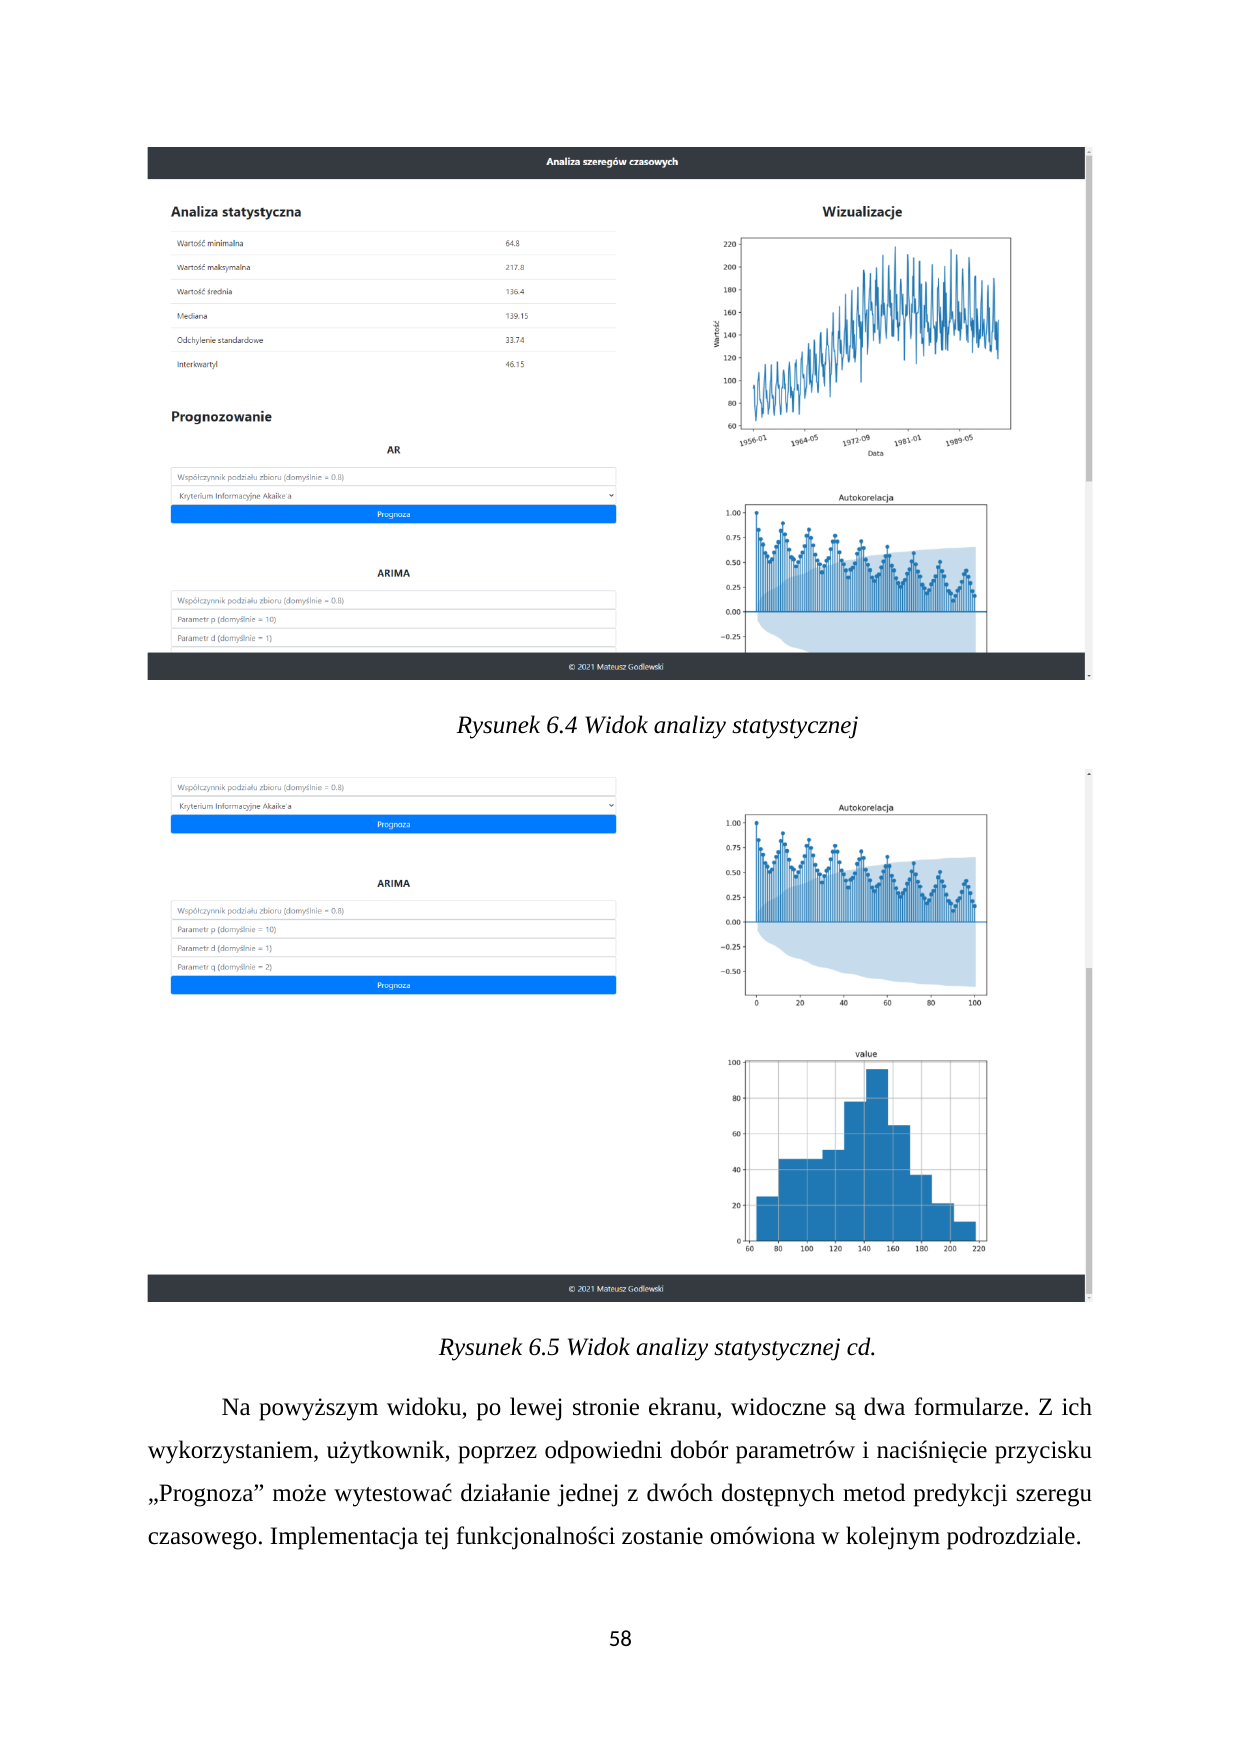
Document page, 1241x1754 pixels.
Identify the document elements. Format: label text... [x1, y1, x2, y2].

list Rysunek 6.4 Widok analizy statystycznej [223, 710, 1093, 738]
text Na powyższym widoku, po lewej stronie ekranu, widoczne są dwa formularze. Z ich wykorzystaniem, użytkownik, poprzez odpowiedni dobór parametrów i naciśnięcie przycisku „Prognoza” może wytestować działanie jednej z dwóch dostępnych metod predykcji szeregu czasowego. Implementacja tej funkcjonalności zostanie omówiona w kolejnym podrozdziale. [148, 1392, 1093, 1550]
picture [147, 769, 1093, 1302]
list Rysunek 6.5 Widok analizy statystycznej cd. [223, 1332, 1093, 1361]
picture [147, 147, 1093, 680]
